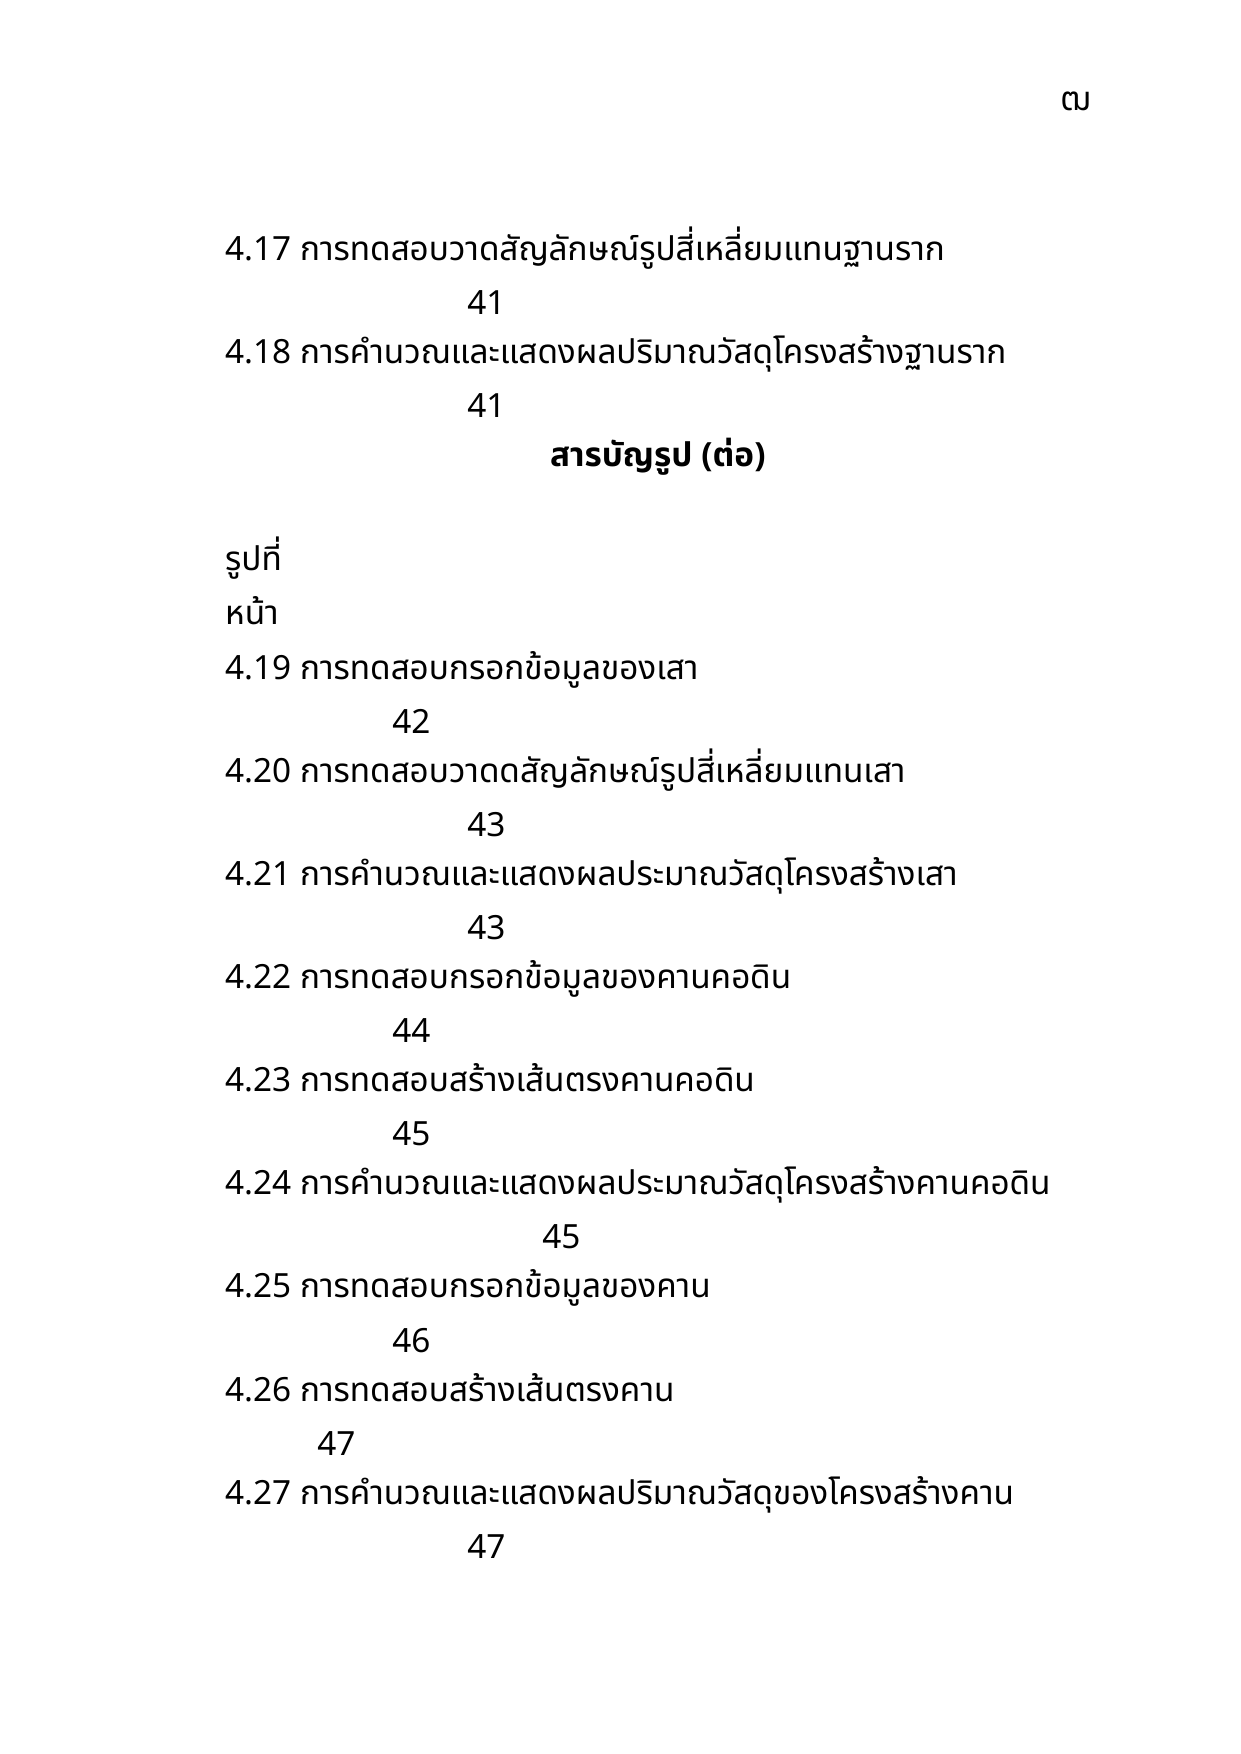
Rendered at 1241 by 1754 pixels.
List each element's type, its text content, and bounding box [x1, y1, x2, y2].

text 4.25 การทดสอบกรอกข้อมูลของคาน 46 [225, 1262, 1090, 1362]
text รูปที่ หน้า [225, 535, 1090, 639]
text 4.23 การทดสอบสร้างเส้นตรงคานคอดิน 45 [225, 1056, 1090, 1156]
text 4.21 การคำนวณและแสดงผลประมาณวัสดุโครงสร้างเสา 43 [225, 850, 1090, 949]
text 4.22 การทดสอบกรอกข้อมูลของคานคอดิน 44 [225, 953, 1090, 1052]
text 4.24 การคำนวณและแสดงผลประมาณวัสดุโครงสร้างคานคอดิน 45 [225, 1159, 1090, 1259]
text 4.18 การคำนวณและแสดงผลปริมาณวัสดุโครงสร้างฐานราก 41 [225, 328, 1090, 428]
text 4.17 การทดสอบวาดสัญลักษณ์รูปสี่เหลี่ยมแทนฐานราก 41 [225, 225, 1090, 324]
text สารบัญรูป (ต่อ) [225, 431, 1090, 482]
text 4.20 การทดสอบวาดดสัญลักษณ์รูปสี่เหลี่ยมแทนเสา 43 [225, 747, 1090, 846]
text 4.26 การทดสอบสร้างเส้นตรงคาน 47 [225, 1365, 1090, 1465]
text 4.27 การคำนวณและแสดงผลปริมาณวัสดุของโครงสร้างคาน 47 [225, 1468, 1090, 1568]
text 4.19 การทดสอบกรอกข้อมูลของเสา 42 [225, 643, 1090, 743]
